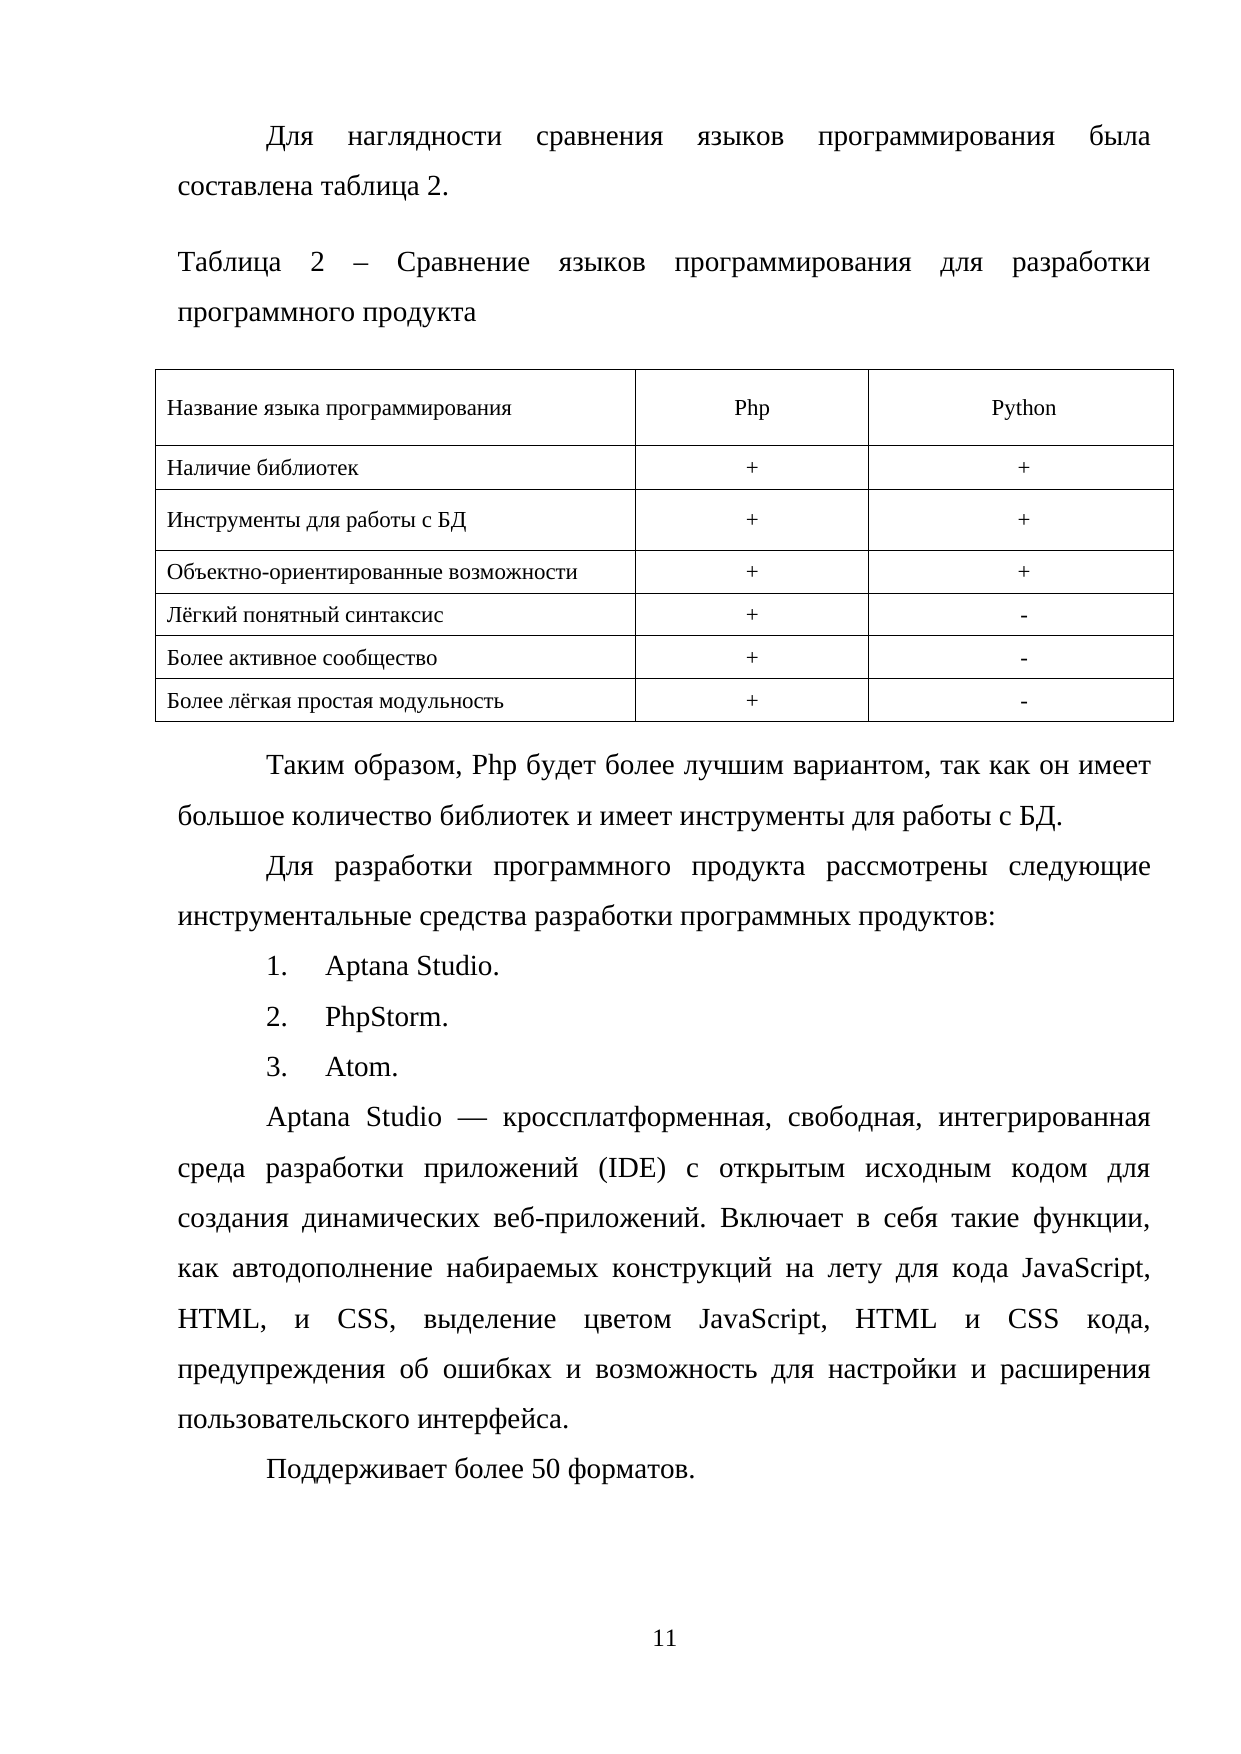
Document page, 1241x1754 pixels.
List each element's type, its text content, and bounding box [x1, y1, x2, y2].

table_header Название языка программирования [156, 370, 635, 445]
table_cell + [869, 551, 1173, 592]
text Для разработки программного продукта рассмотрены следующие инструментальные средства разработки программных продуктов: [177, 848, 1152, 932]
table_cell + [636, 636, 868, 678]
table_cell + [636, 679, 868, 721]
table_cell + [636, 594, 868, 635]
table_cell - [869, 594, 1173, 635]
table_cell Лёгкий понятный синтаксис [156, 594, 635, 635]
text Aptana Studio — кроссплатформенная, свободная, интегрированная среда разработки приложений (IDE) c открытым исходным кодом для создания динамических веб-приложений. Включает в себя такие функции, как автодополнение набираемых конструкций на лету для кода JavaScript, HTML, и CSS, выделение цветом JavaScript, HTML и CSS кода, предупреждения об ошибках и возможность для настройки и расширения пользовательского интерфейса. [177, 1099, 1152, 1435]
table_cell + [636, 490, 868, 549]
text 1. Aptana Studio. [177, 948, 1152, 982]
table_cell + [636, 446, 868, 488]
table_header Python [869, 370, 1173, 445]
table_cell Более активное сообщество [156, 636, 635, 678]
table_cell - [869, 636, 1173, 678]
table_cell Более лёгкая простая модульность [156, 679, 635, 721]
text Таким образом, Php будет более лучшим вариантом, так как он имеет большое количество библиотек и имеет инструменты для работы с БД. [177, 747, 1152, 831]
table_cell + [869, 490, 1173, 549]
table_cell + [636, 551, 868, 592]
table_cell Инструменты для работы с БД [156, 490, 635, 549]
table_cell Наличие библиотек [156, 446, 635, 488]
text Поддерживает более 50 форматов. [177, 1452, 1152, 1485]
table_cell + [869, 446, 1173, 488]
text Для наглядности сравнения языков программирования была составлена таблица 2. [177, 118, 1152, 202]
table_header Php [636, 370, 868, 445]
text 2. PhpStorm. [177, 999, 1152, 1032]
text 3. Atom. [177, 1049, 1152, 1083]
table_cell Объектно-ориентированные возможности [156, 551, 635, 592]
text Таблица 2 – Сравнение языков программирования для разработки программного продукта [177, 244, 1152, 328]
table_cell - [869, 679, 1173, 721]
